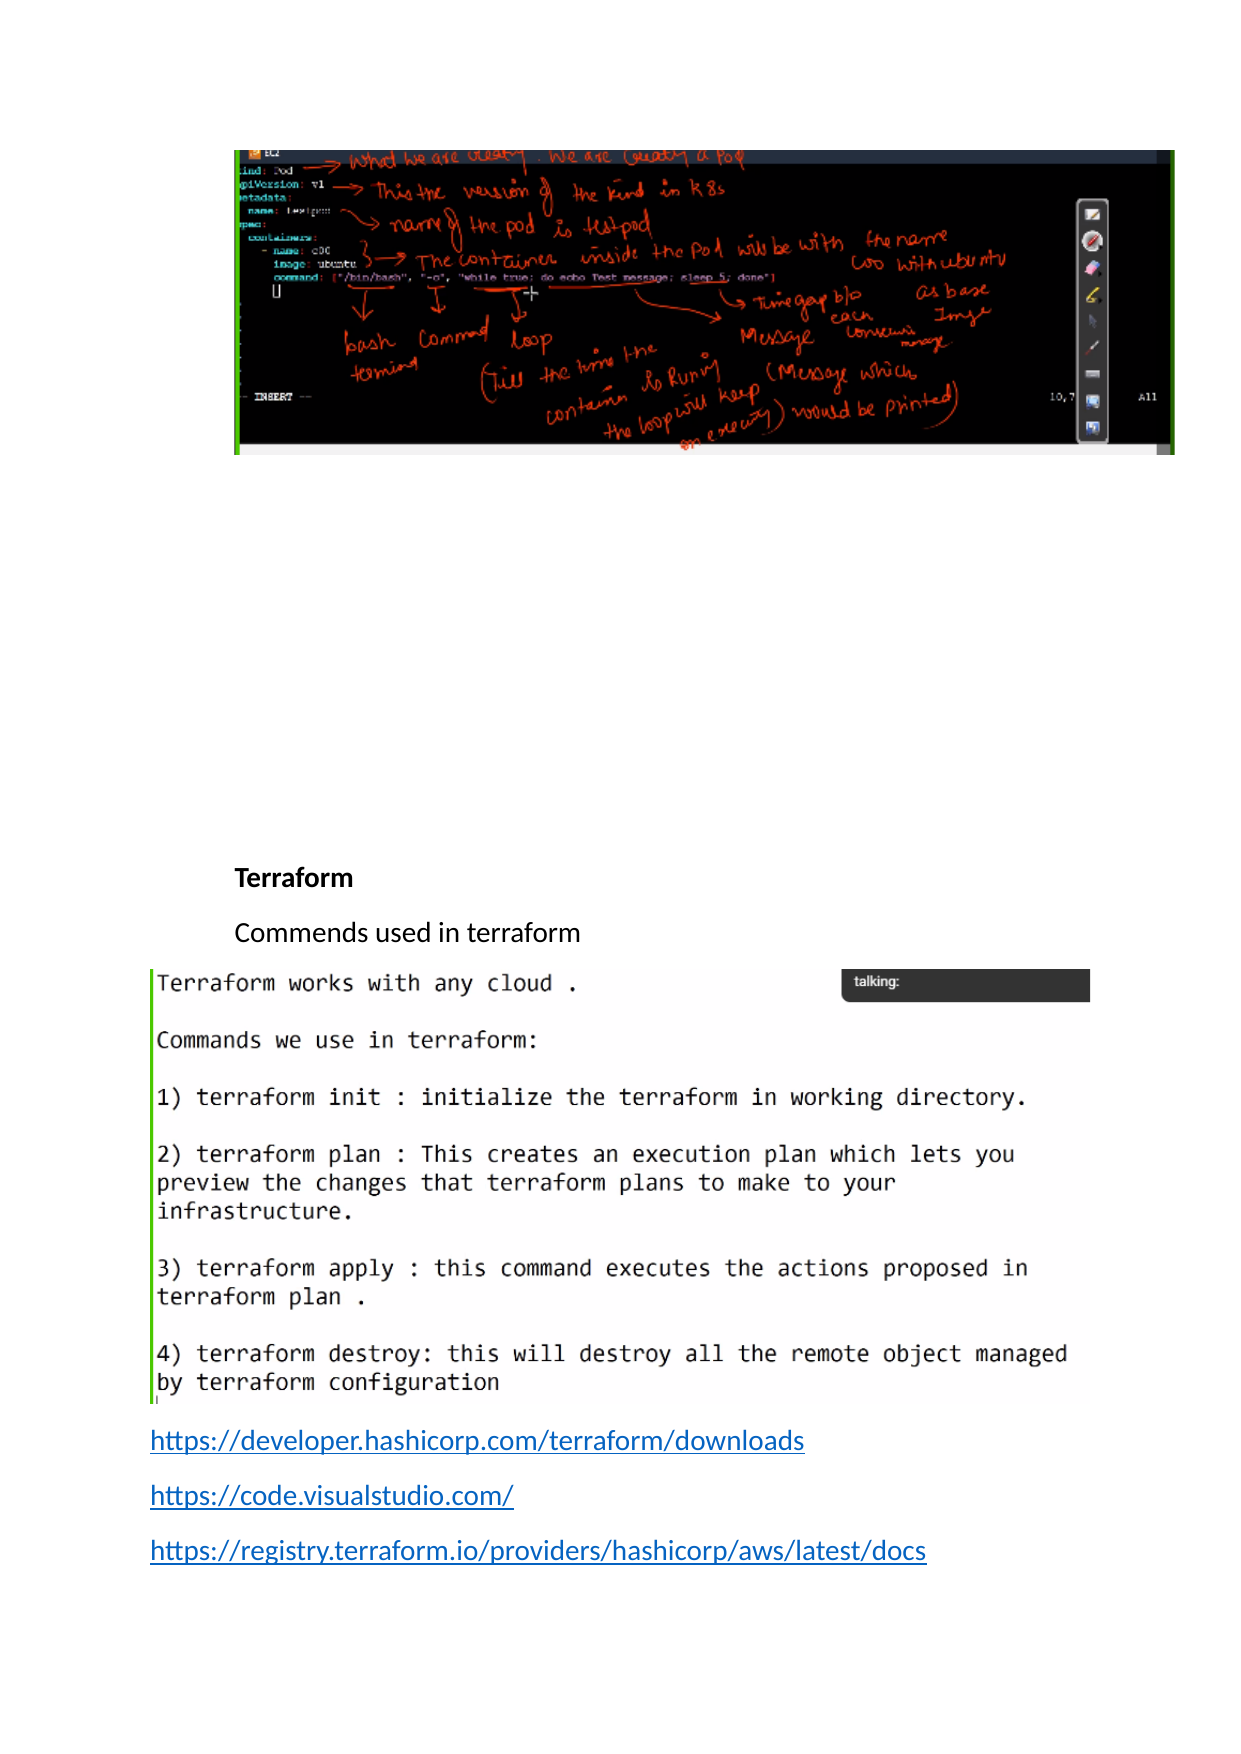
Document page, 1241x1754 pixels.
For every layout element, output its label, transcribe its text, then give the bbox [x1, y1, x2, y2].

picture [234, 150, 1175, 455]
text https://code.visualstudio.com/ [150, 1477, 1090, 1513]
text Commends used in terraform [234, 914, 1090, 950]
picture [150, 969, 1091, 1404]
text https://registry.terraform.io/providers/hashicorp/aws/latest/docs [150, 1532, 1090, 1568]
text Terraform [234, 859, 1090, 894]
text https://developer.hashicorp.com/terraform/downloads [150, 1422, 1090, 1458]
